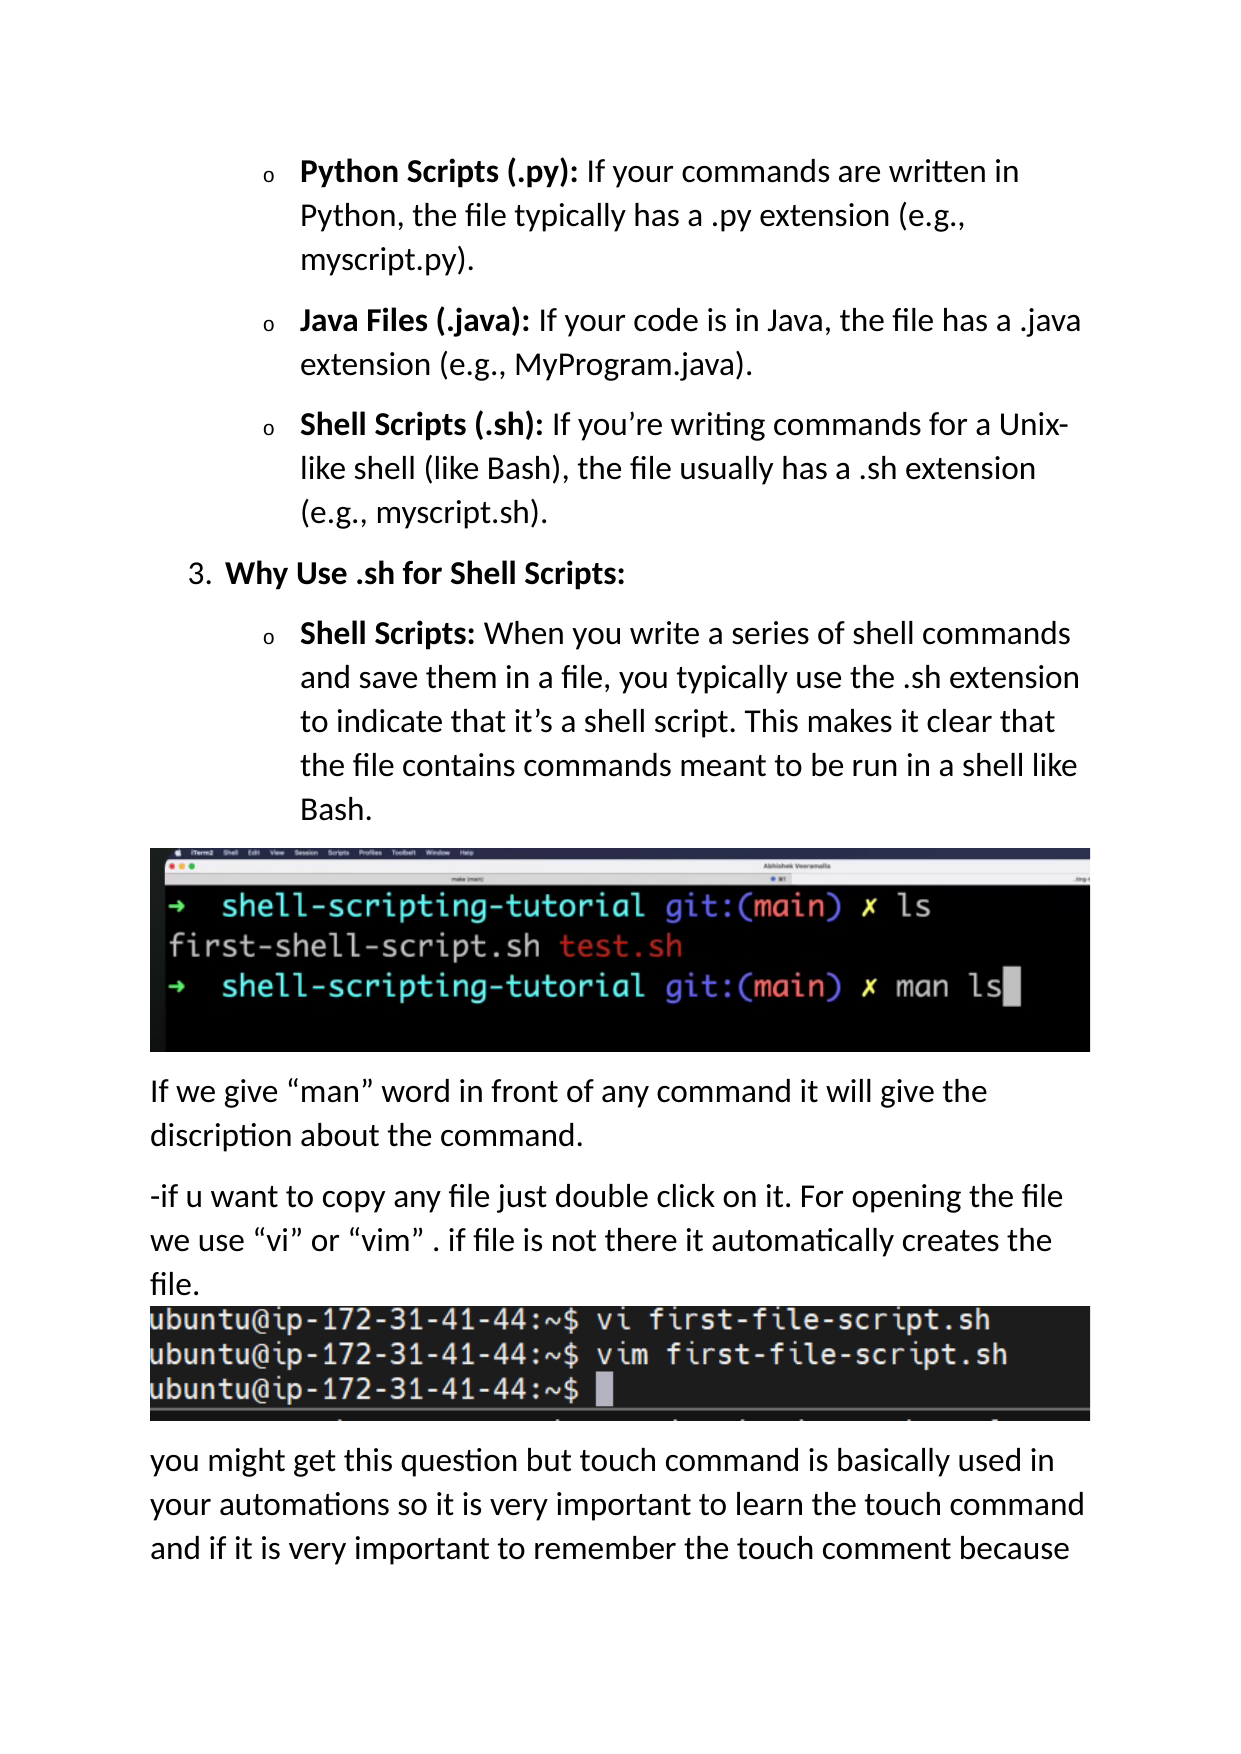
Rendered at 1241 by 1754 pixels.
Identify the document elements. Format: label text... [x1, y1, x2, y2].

text If we give “man” word in front of any command it will give the discription about the command. [150, 150, 1090, 235]
text -if u want to copy any file just double click on it. For opening the file we use “vi” or “vim” . if file is not there it automatically creates the file. [150, 254, 1090, 385]
picture [150, 385, 1091, 501]
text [150, 519, 1090, 1571]
